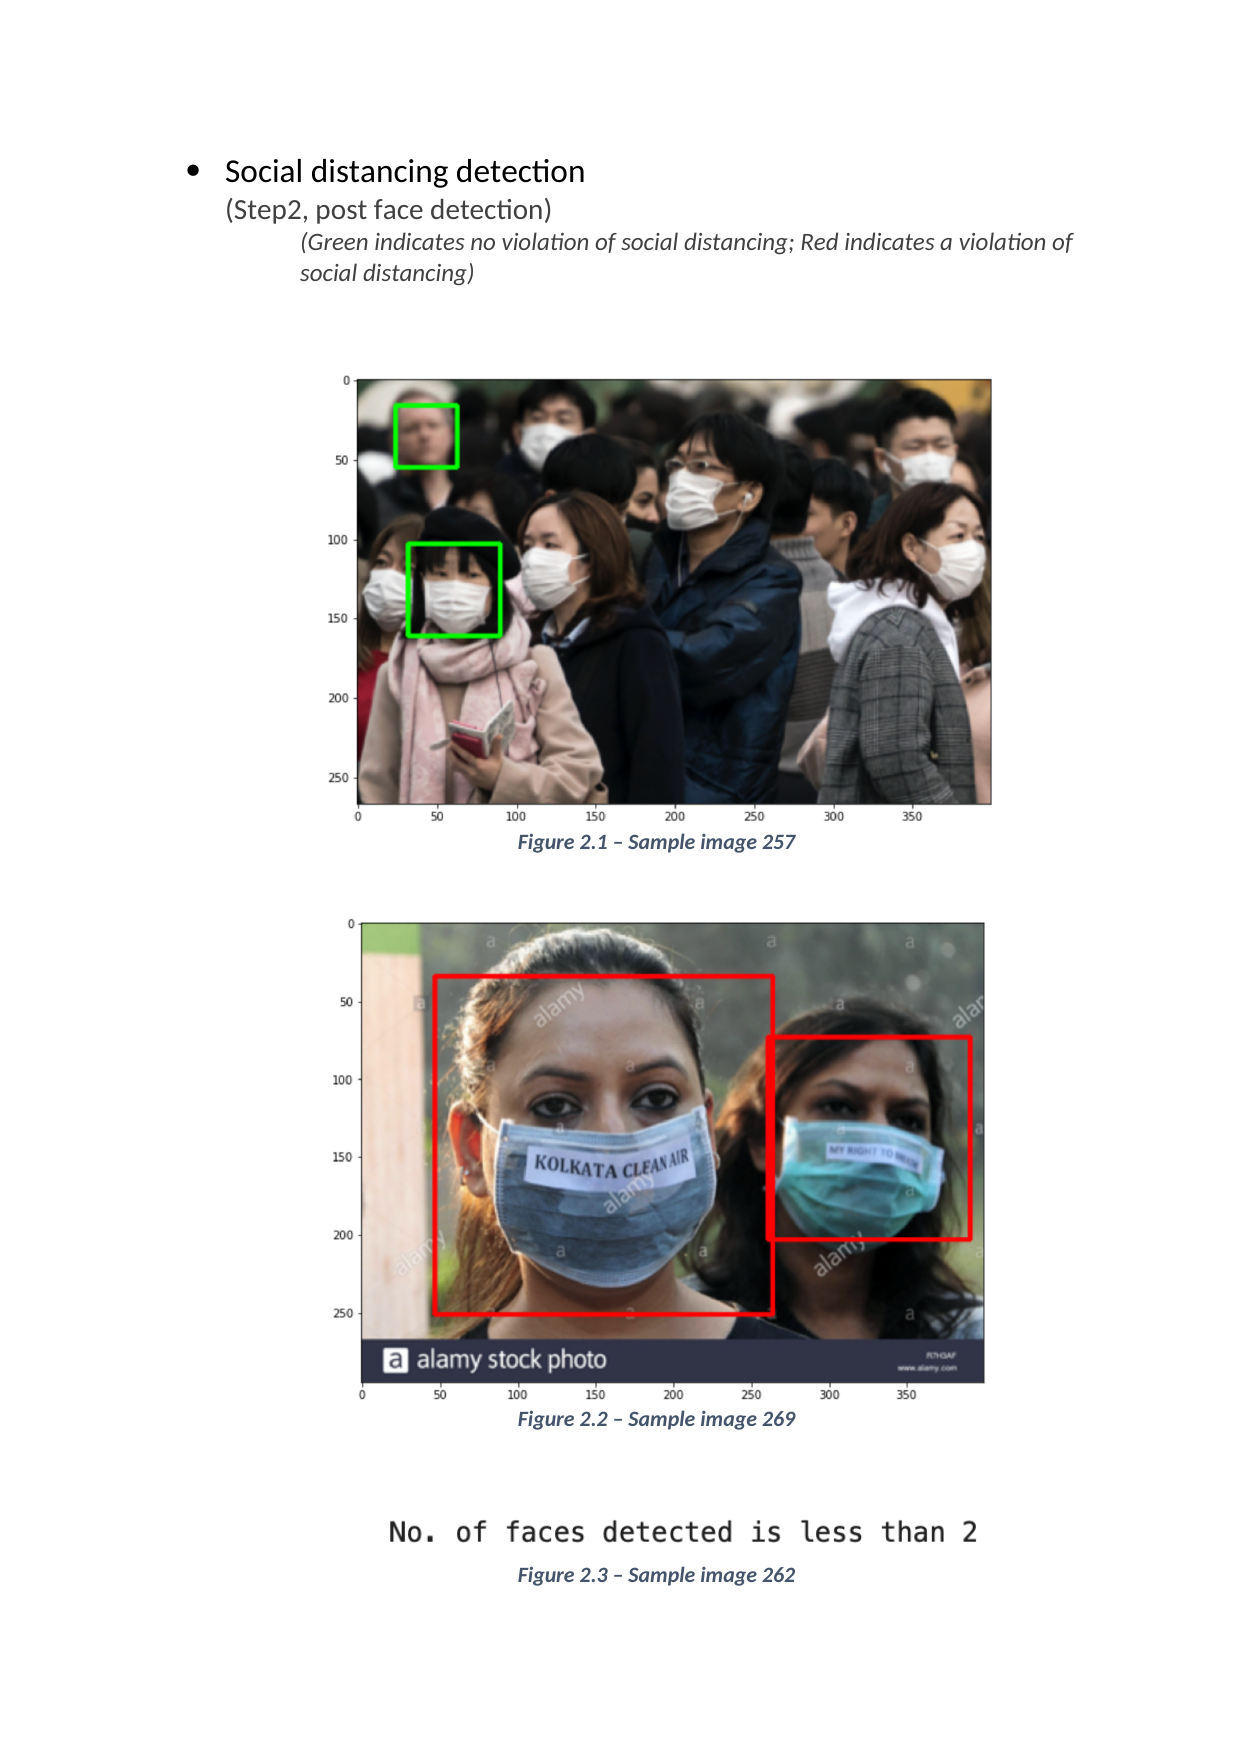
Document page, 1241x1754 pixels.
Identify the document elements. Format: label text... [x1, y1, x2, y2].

picture [320, 368, 996, 829]
text Figure 2.1 – Sample image 257 [150, 828, 1090, 855]
picture [361, 1513, 1029, 1562]
text (Green indicates no violation of social distancing; Red indicates a violation of social distancing) [300, 226, 1090, 287]
text Figure 2.2 – Sample image 269 [150, 1405, 1090, 1432]
list Social distancing detection [187, 150, 1090, 191]
text Figure 2.3 – Sample image 262 [150, 1562, 1090, 1588]
picture [325, 916, 990, 1406]
text (Step2, post face detection) [225, 191, 1090, 226]
